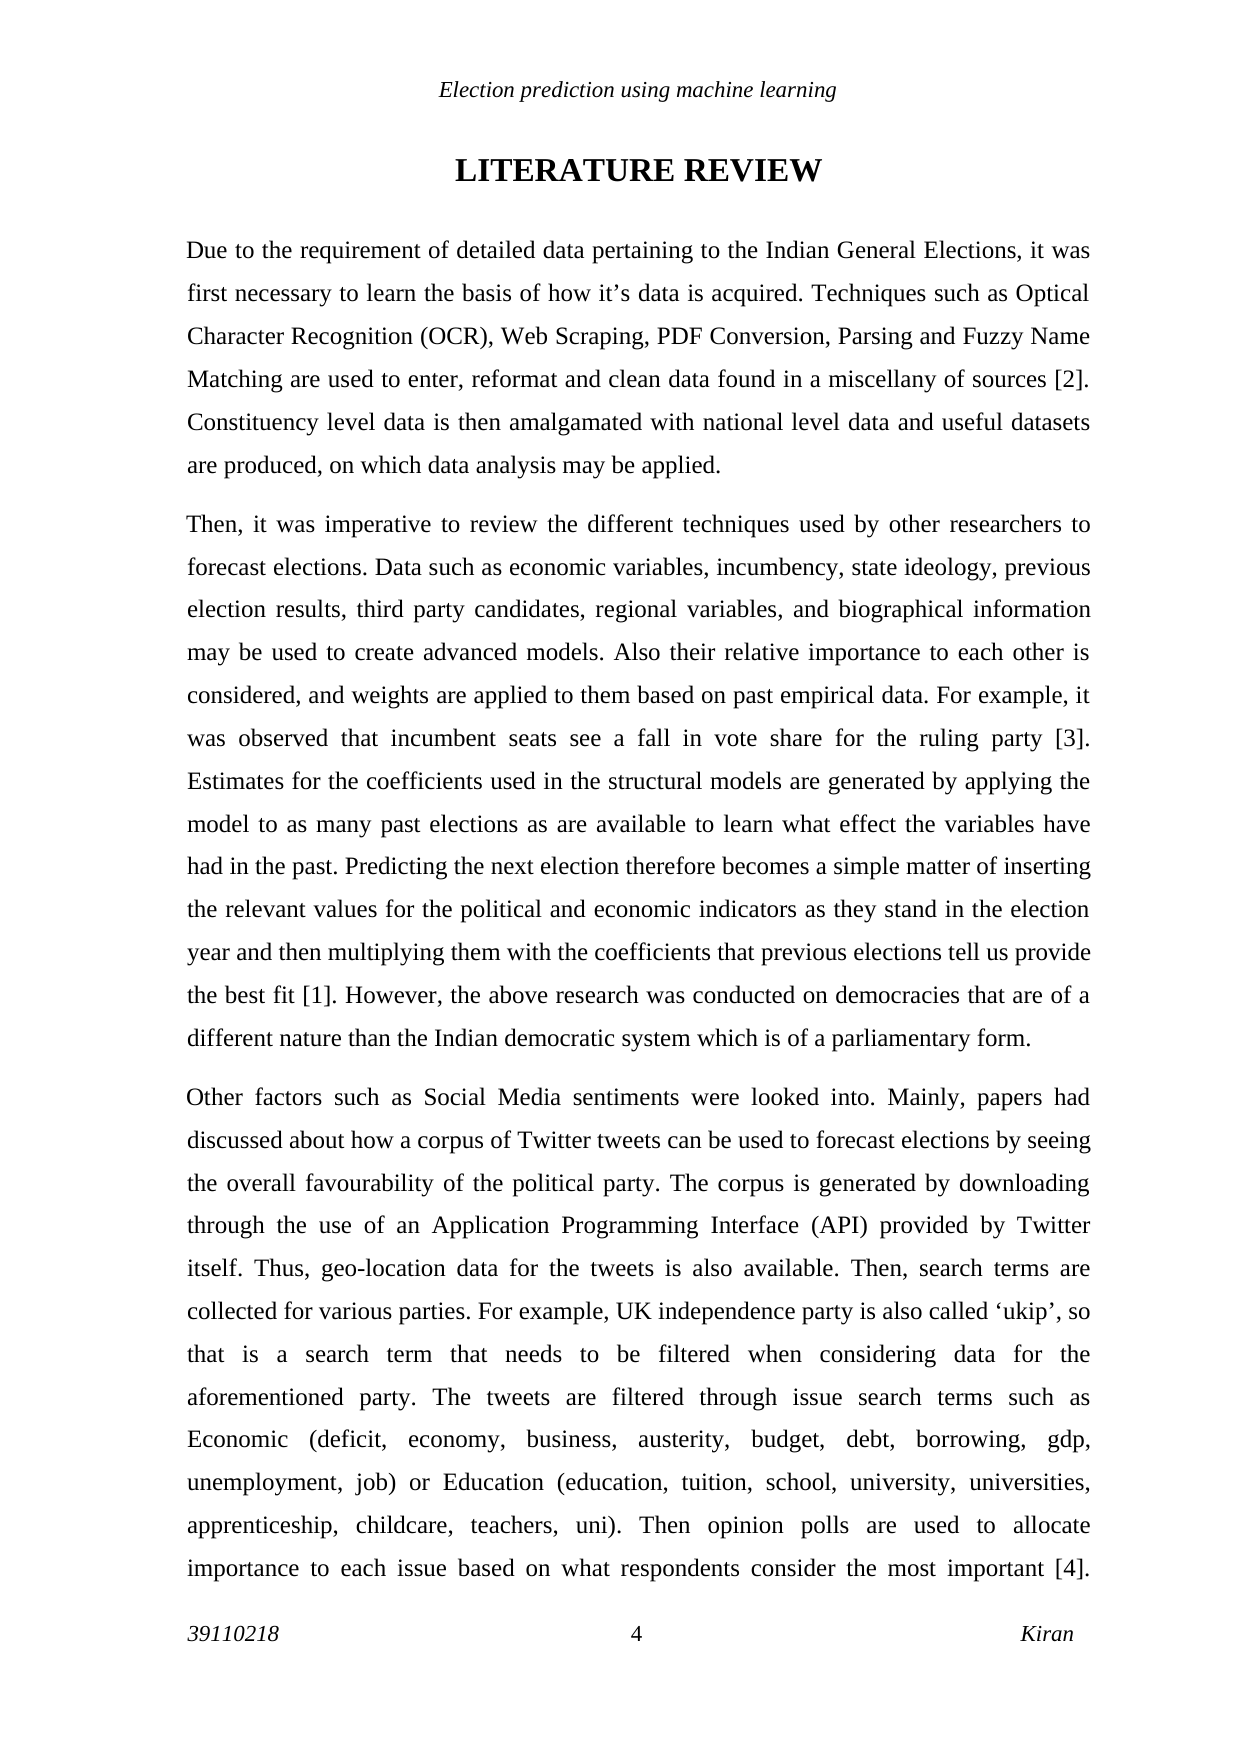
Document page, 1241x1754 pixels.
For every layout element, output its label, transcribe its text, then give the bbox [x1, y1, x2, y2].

text Then, it was imperative to review the different techniques used by other researchers to forecast elections. Data such as economic variables, incumbency, state ideology, previous election results, third party candidates, regional variables, and biographical information may be used to create advanced models. Also their relative importance to each other is considered, and weights are applied to them based on past empirical data. For example, it was observed that incumbent seats see a fall in vote share for the ruling party [3]. Estimates for the coefficients used in the structural models are generated by applying the model to as many past elections as are available to learn what effect the variables have had in the past. Predicting the next election therefore becomes a simple matter of inserting the relevant values for the political and economic indicators as they stand in the election year and then multiplying them with the coefficients that previous elections tell us provide the best fit [1]. However, the above research was conducted on democracies that are of a different nature than the Indian democratic system which is of a parliamentary form. [186, 509, 1091, 1051]
subtitle LITERATURE REVIEW [187, 151, 1090, 189]
text Due to the requirement of detailed data pertaining to the Indian General Elections, it was first necessary to learn the basis of how it’s data is acquired. Techniques such as Optical Character Recognition (OCR), Web Scraping, PDF Conversion, Parsing and Fuzzy Name Matching are used to enter, reformat and clean data found in a miscellany of sources [2]. Constituency level data is then amalgamated with national level data and useful datasets are produced, on which data analysis may be applied. [186, 236, 1091, 478]
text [186, 1082, 1091, 1582]
